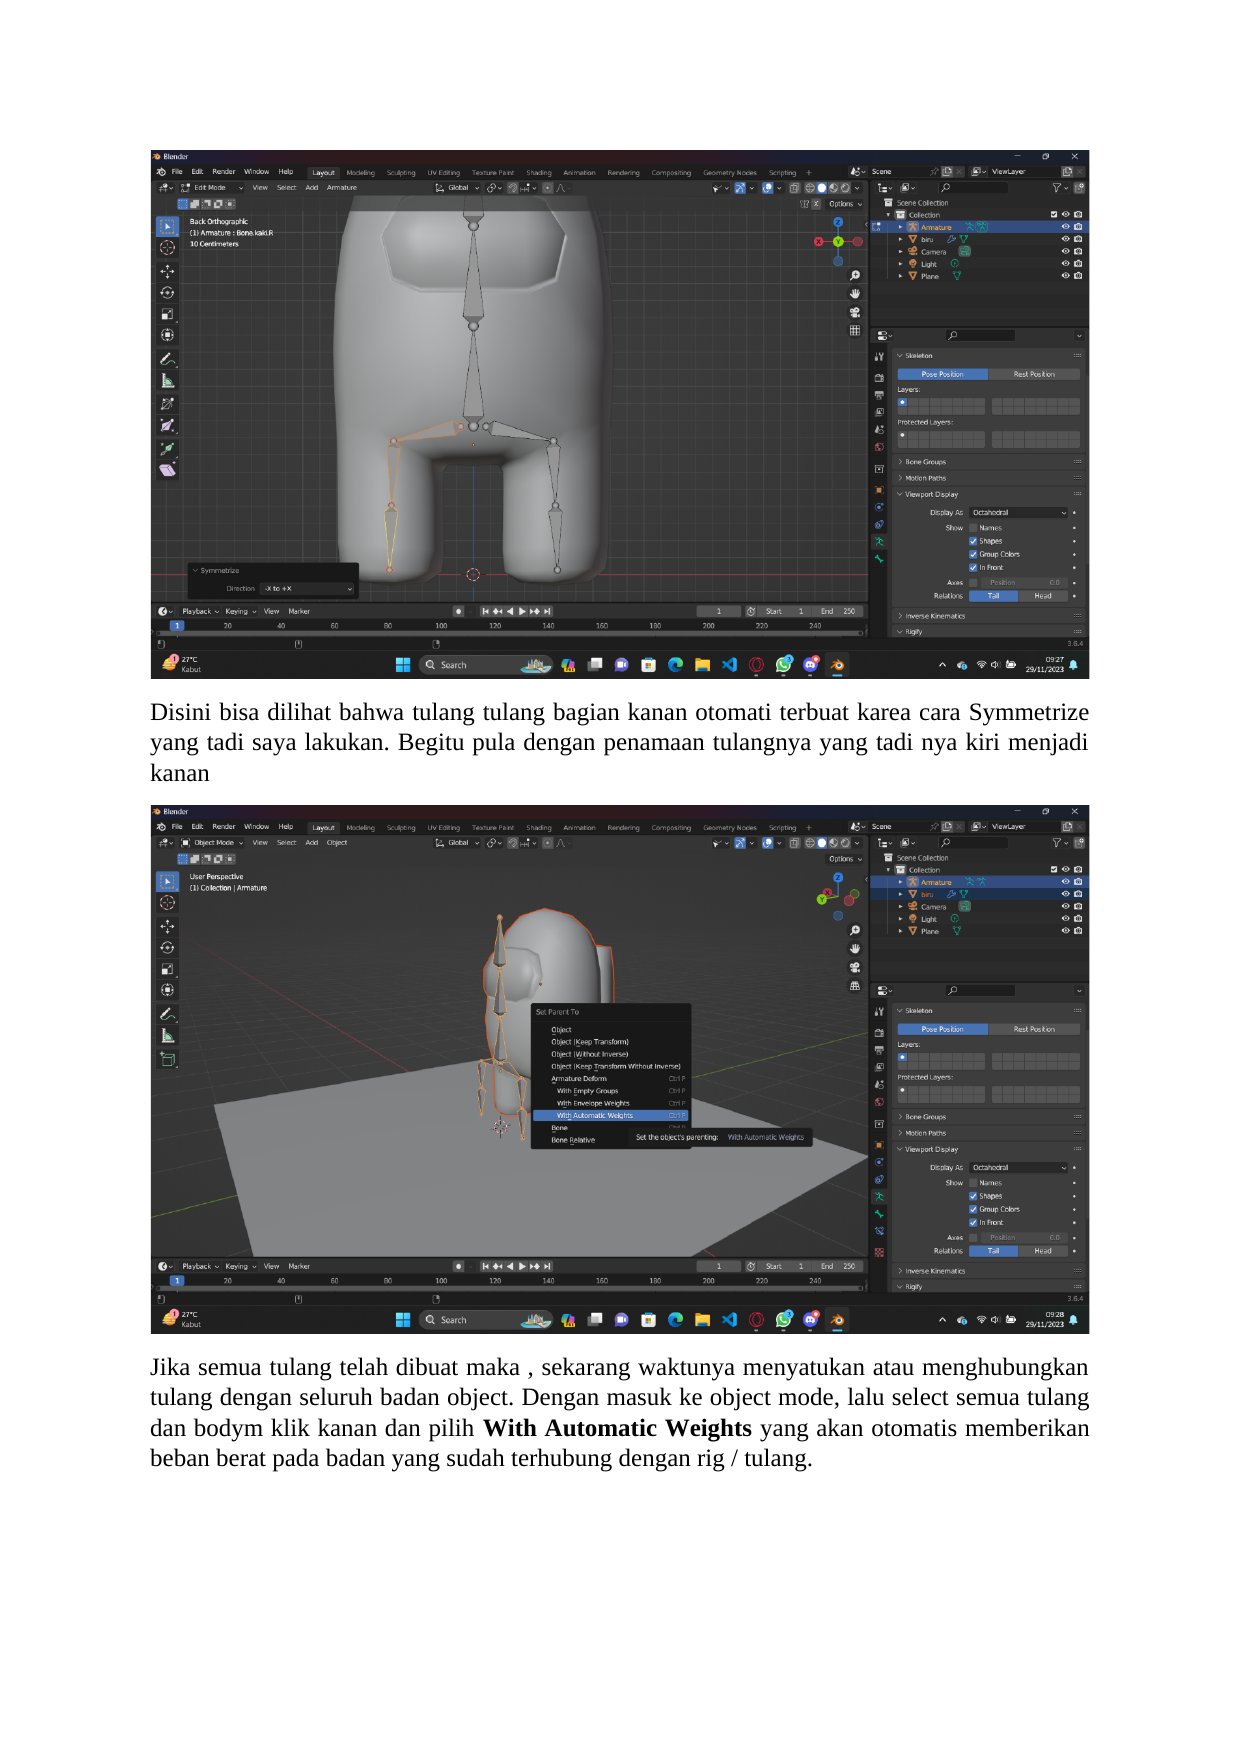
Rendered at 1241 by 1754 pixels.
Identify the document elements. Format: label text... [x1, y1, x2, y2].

picture [150, 805, 1090, 1334]
text Disini bisa dilihat bahwa tulang tulang bagian kanan otomati terbuat karea cara Symmetrize yang tadi saya lakukan. Begitu pula dengan penamaan tulangnya yang tadi nya kiri menjadi kanan [150, 697, 1090, 787]
picture [150, 150, 1090, 679]
text Jika semua tulang telah dibuat maka , sekarang waktunya menyatukan atau menghubungkan tulang dengan seluruh badan object. Dengan masuk ke object mode, lalu select semua tulang dan bodym klik kanan dan pilih With Automatic Weights yang akan otomatis memberikan beban berat pada badan yang sudah terhubung dengan rig / tulang. [150, 1352, 1090, 1472]
